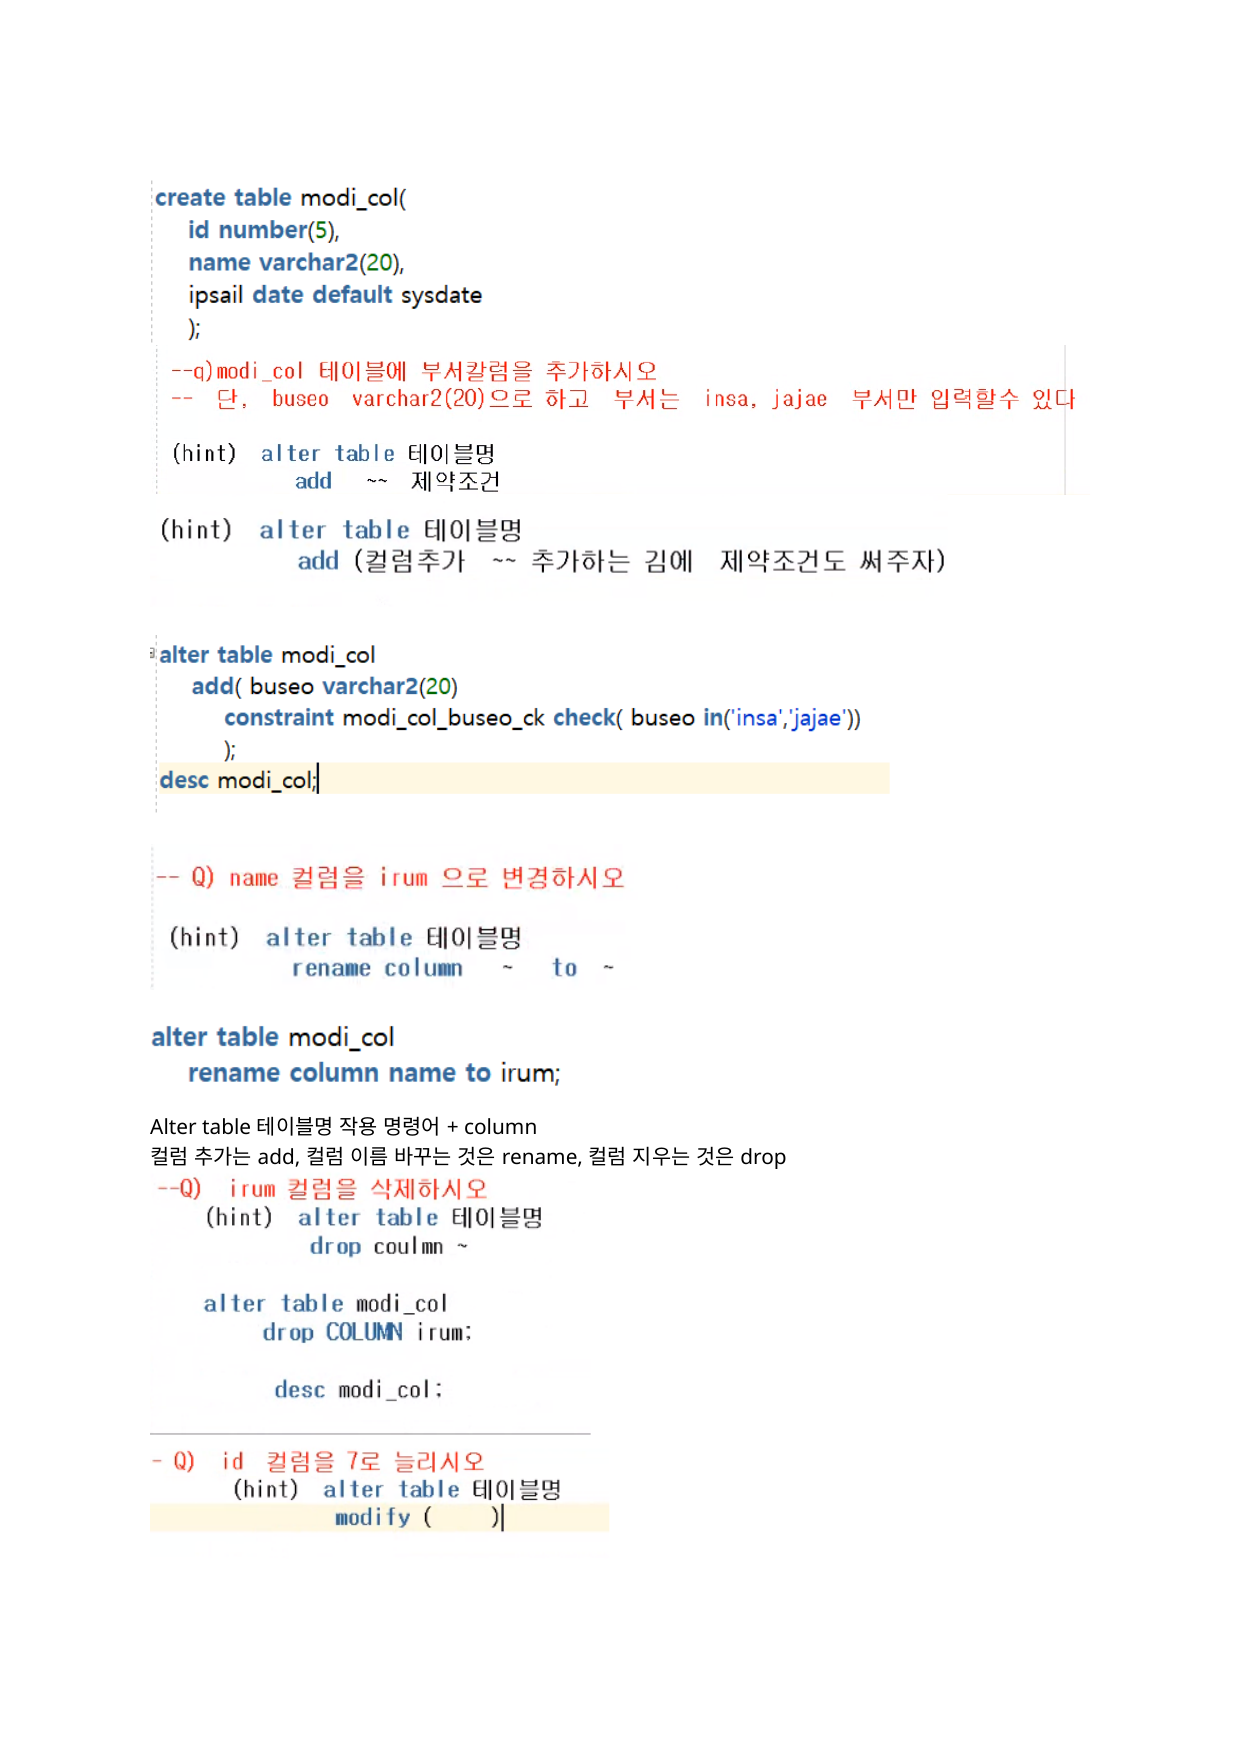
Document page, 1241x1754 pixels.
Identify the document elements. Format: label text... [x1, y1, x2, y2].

text 컬럼 추가는 add, 컬럼 이름 바꾸는 것은 rename, 컬럼 지우는 것은 drop [150, 1141, 1090, 1171]
picture [150, 177, 1091, 607]
text Alter table 테이블명 작용 명령어 + column [150, 1110, 1090, 1141]
picture [150, 635, 890, 816]
picture [150, 1170, 610, 1559]
picture [150, 844, 686, 990]
picture [150, 1017, 580, 1111]
